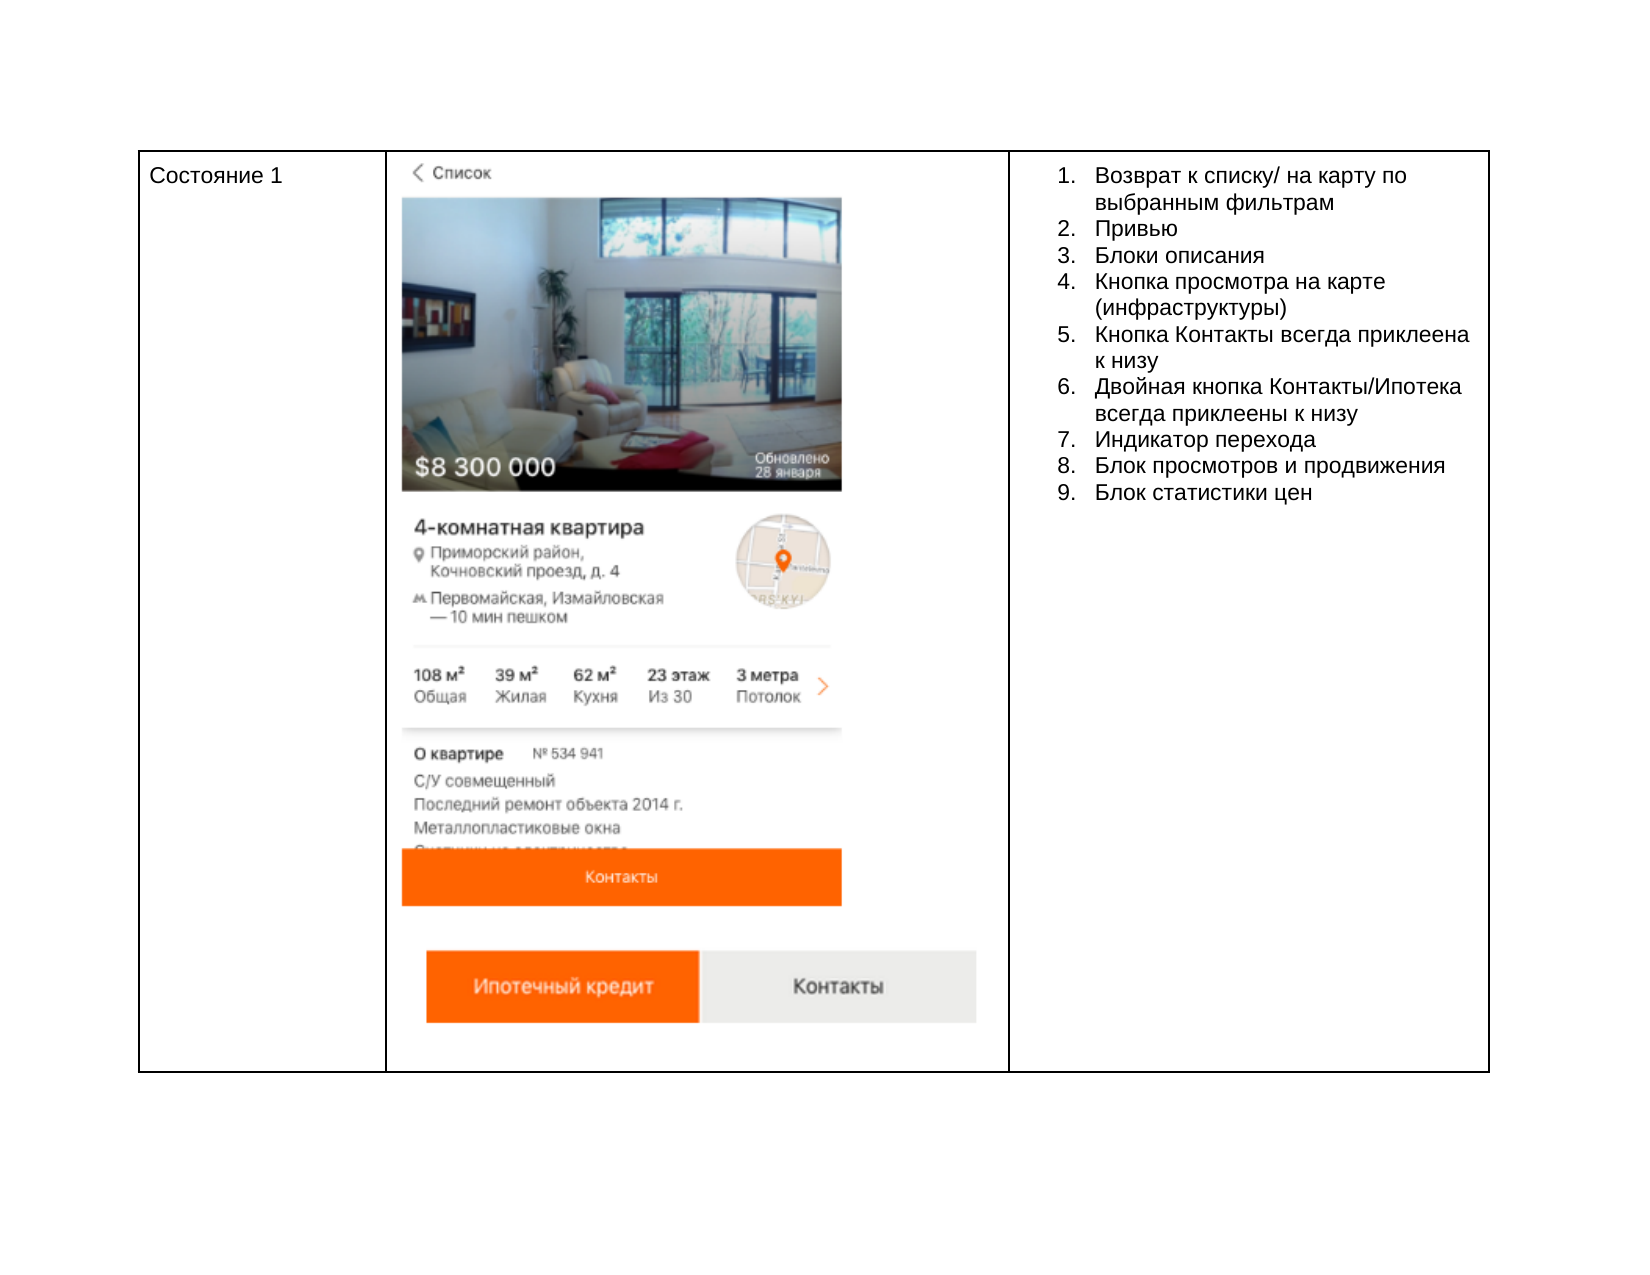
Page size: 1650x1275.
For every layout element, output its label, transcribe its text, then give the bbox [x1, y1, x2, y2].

table_cell [387, 152, 1008, 1071]
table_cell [1010, 152, 1488, 1071]
table_cell Состояние 1 [140, 152, 385, 1071]
picture [396, 162, 997, 1035]
